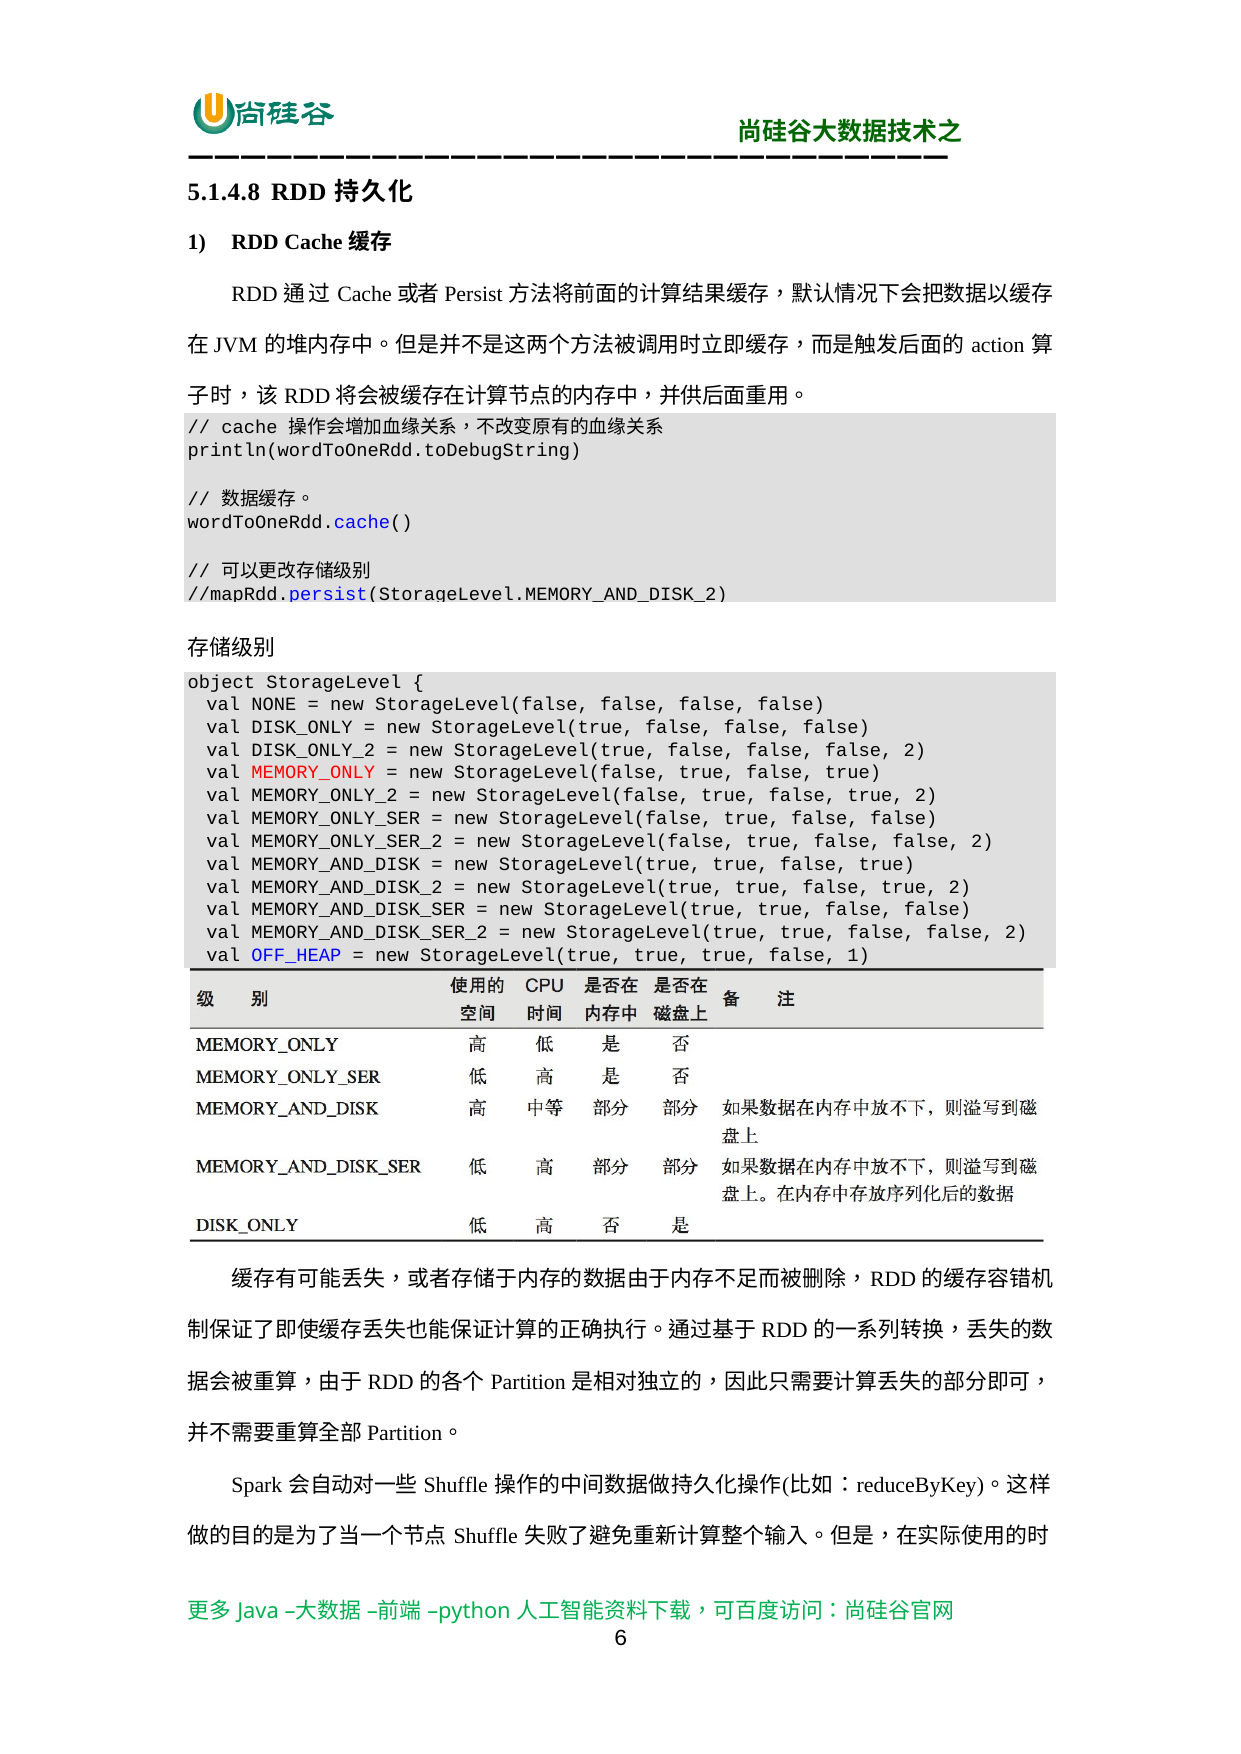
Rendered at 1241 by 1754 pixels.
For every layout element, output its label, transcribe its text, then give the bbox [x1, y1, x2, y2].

subtitle RDD Cache 缓存 [187, 226, 1080, 256]
text 存储级别 [187, 632, 1080, 662]
picture [187, 88, 338, 138]
subtitle RDD 持久化 [187, 174, 1080, 208]
text RDD 通过Cache 或者 Persist 方法将前面的计算结果缓存，默认情况下会把数据以缓存在 JVM 的堆内存中。但是并不是这两个方法被调用时立即缓存，而是触发后面的 action 算子时，该RDD 将会被缓存在计算节点的内存中，并供后面重用。 [187, 277, 1053, 410]
text 缓存有可能丢失，或者存储于内存的数据由于内存不足而被删除，RDD 的缓存容错机制保证了即使缓存丢失也能保证计算的正确执行。通过基于RDD 的一系列转换，丢失的数据会被重算，由于RDD 的各个 Partition 是相对独立的，因此只需要计算丢失的部分即可， 并不需要重算全部Partition。 [187, 1263, 1054, 1447]
picture [189, 968, 1044, 1242]
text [187, 1468, 1051, 1550]
